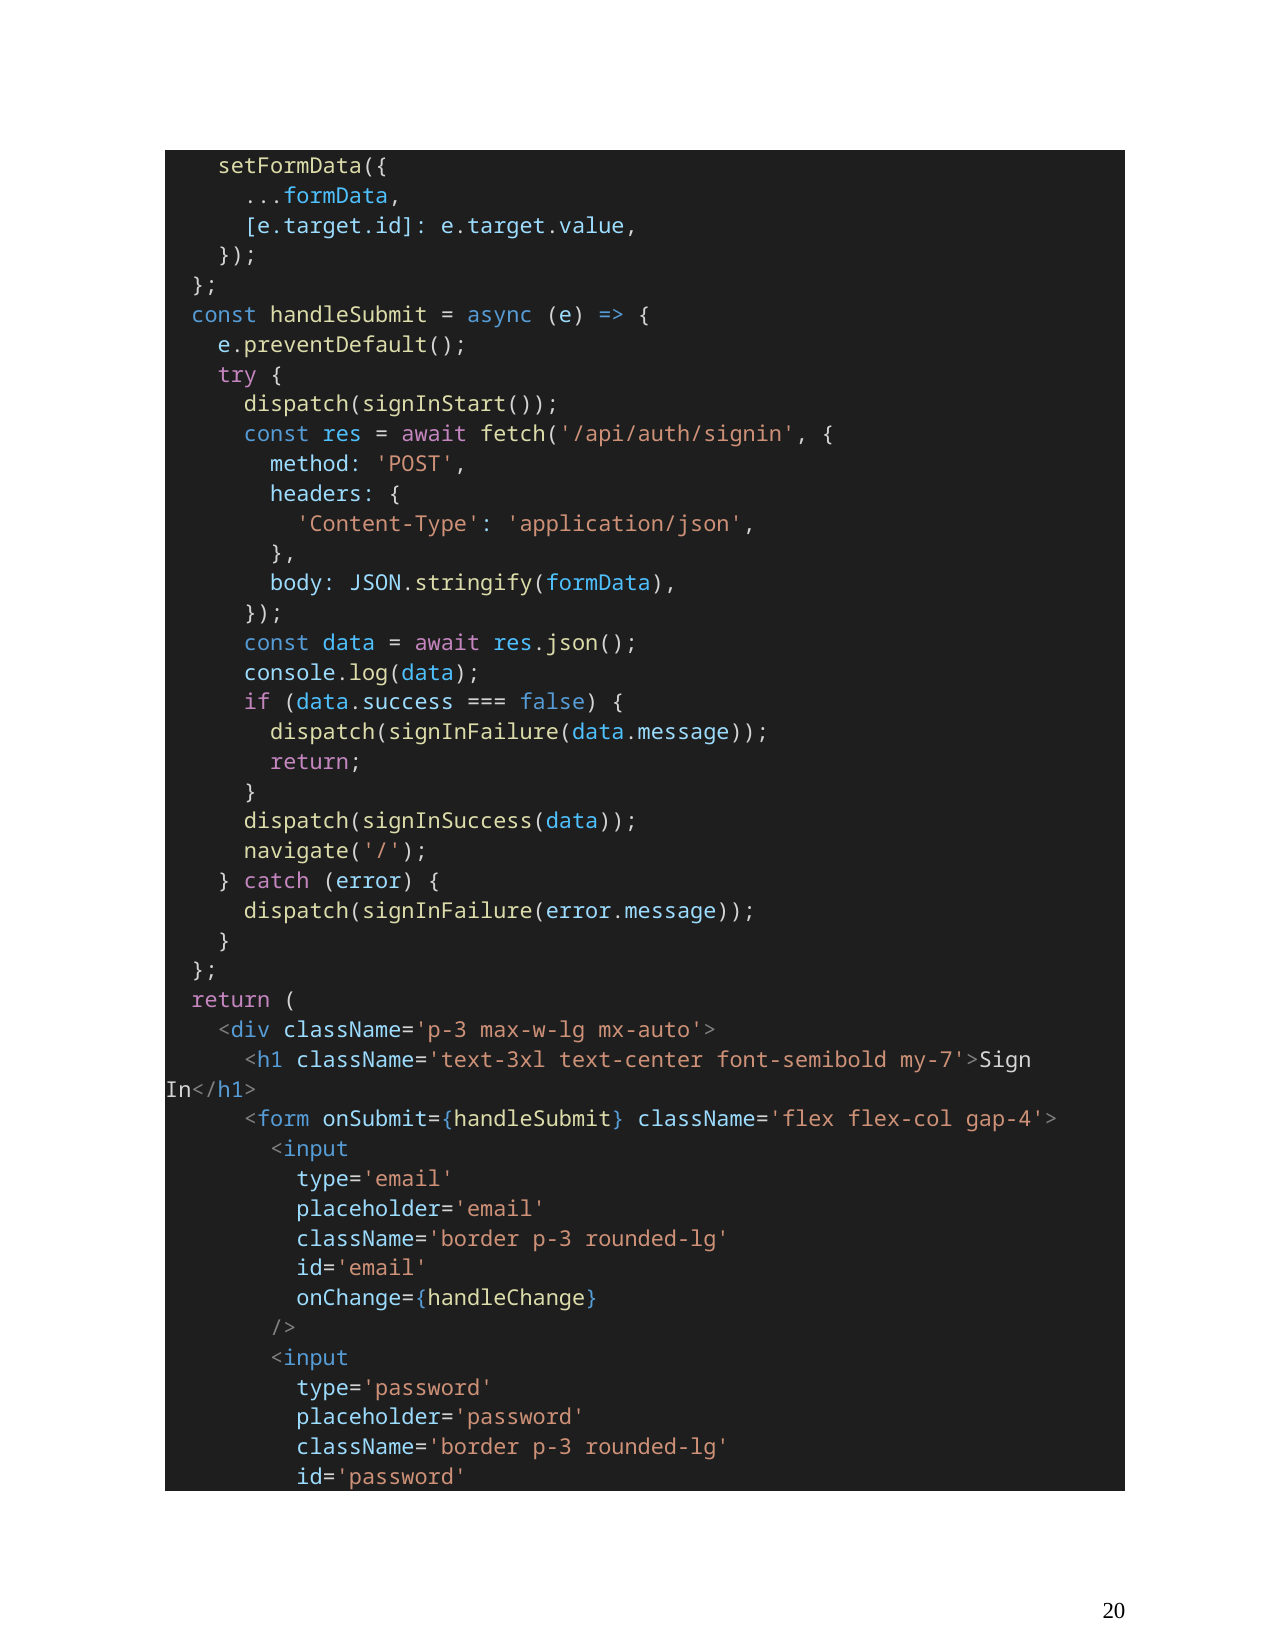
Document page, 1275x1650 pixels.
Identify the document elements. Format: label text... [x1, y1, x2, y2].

text className='border p-3 rounded-lg' [165, 1222, 1125, 1252]
text }; [165, 269, 1125, 299]
text <form onSubmit={handleSubmit} className='flex flex-col gap-4'> [165, 1103, 1125, 1133]
text onChange={handleChange} [165, 1282, 1125, 1312]
text return ( [165, 984, 1125, 1014]
text return; [165, 746, 1125, 776]
text <h1 className='text-3xl text-center font-semibold my-7'>Sign In</h1> [165, 1044, 1125, 1103]
text [e.target.id]: e.target.value, [165, 209, 1125, 239]
text dispatch(signInStart()); [165, 388, 1125, 418]
text }); [165, 597, 1125, 627]
text id='email' [165, 1252, 1125, 1282]
text if (data.success === false) { [165, 686, 1125, 716]
text type='password' [165, 1371, 1125, 1401]
text dispatch(signInSuccess(data)); [165, 805, 1125, 835]
text console.log(data); [165, 656, 1125, 686]
text } catch (error) { [165, 865, 1125, 895]
text method: 'POST', [165, 448, 1125, 478]
text dispatch(signInFailure(data.message)); [165, 716, 1125, 746]
text id='password' [165, 1461, 1125, 1491]
text e.preventDefault(); [165, 329, 1125, 358]
text const data = await res.json(); [165, 627, 1125, 656]
text <input [165, 1133, 1125, 1163]
text type='email' [165, 1163, 1125, 1193]
text 'Content-Type': 'application/json', [165, 507, 1125, 537]
text }); [165, 239, 1125, 269]
text } [165, 776, 1125, 805]
text <div className='p-3 max-w-lg mx-auto'> [165, 1014, 1125, 1044]
text body: JSON.stringify(formData), [165, 567, 1125, 597]
text /> [165, 1312, 1125, 1342]
text try { [165, 358, 1125, 388]
text dispatch(signInFailure(error.message)); [165, 895, 1125, 924]
text const handleSubmit = async (e) => { [165, 299, 1125, 329]
text setFormData({ [165, 150, 1125, 180]
text headers: { [165, 478, 1125, 507]
text const res = await fetch('/api/auth/signin', { [165, 418, 1125, 448]
text placeholder='email' [165, 1193, 1125, 1222]
text } [165, 924, 1125, 954]
text ...formData, [165, 180, 1125, 209]
text }, [165, 537, 1125, 567]
text }; [165, 954, 1125, 984]
text navigate('/'); [165, 835, 1125, 865]
text placeholder='password' [165, 1401, 1125, 1431]
text <input [165, 1342, 1125, 1371]
text className='border p-3 rounded-lg' [165, 1431, 1125, 1461]
